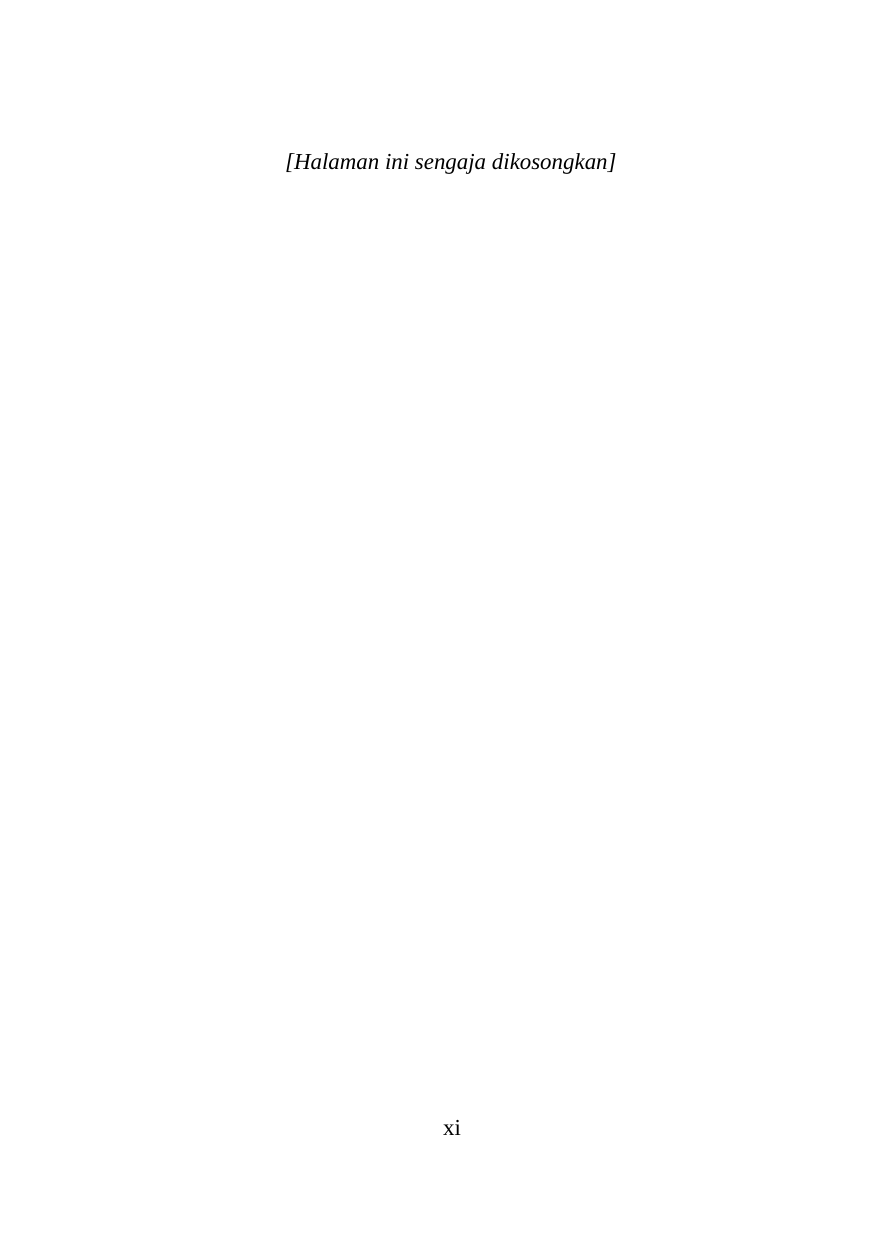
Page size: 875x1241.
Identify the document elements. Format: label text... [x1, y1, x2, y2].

text [Halaman ini sengaja dikosongkan] [148, 148, 756, 174]
